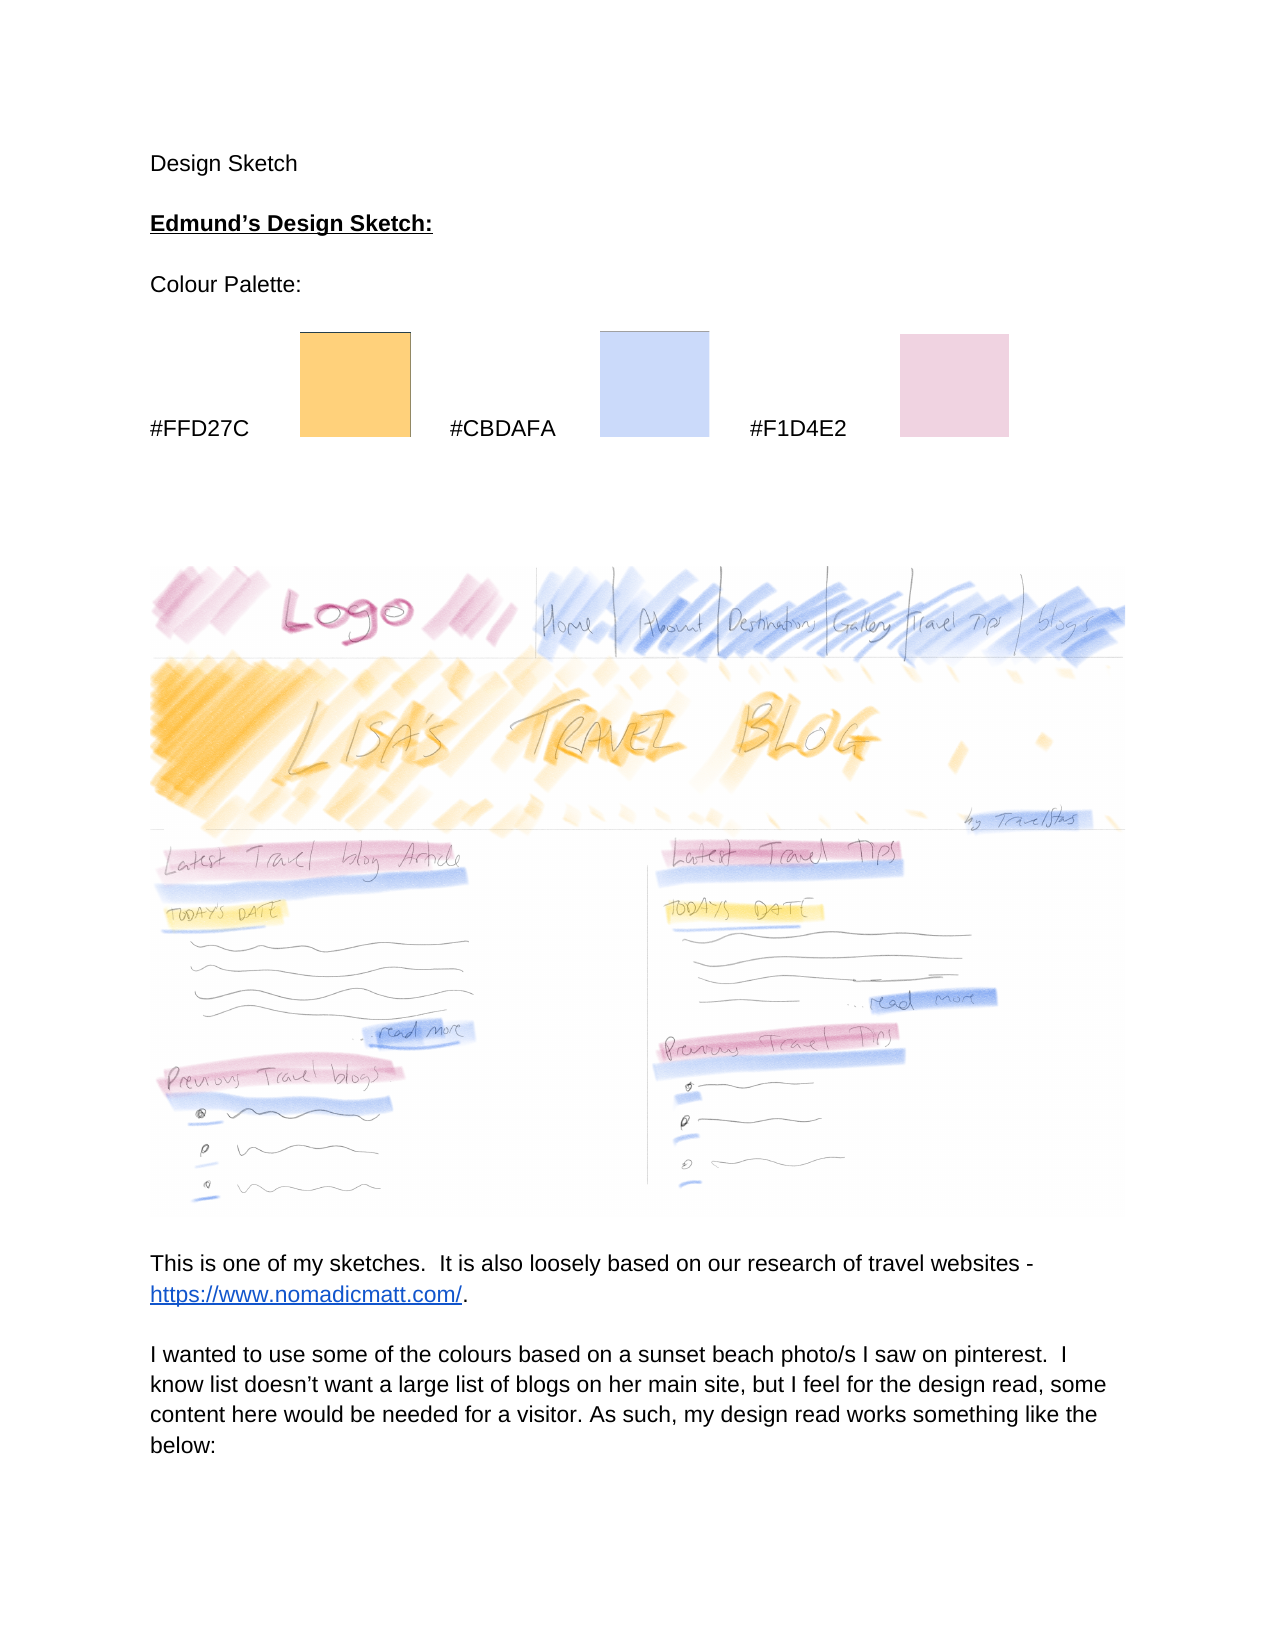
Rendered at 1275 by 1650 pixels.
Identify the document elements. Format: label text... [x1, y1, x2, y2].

text Edmund’s Design Sketch: [150, 210, 1125, 237]
picture [600, 331, 710, 437]
picture [900, 334, 1009, 437]
text Design Sketch [150, 150, 1125, 176]
text This is one of my sketches. It is also loosely based on our research of travel websites - https://www.nomadicmatt.com/. [150, 1250, 1125, 1307]
picture [150, 566, 1125, 1217]
picture [300, 332, 411, 437]
text Colour Palette: [150, 271, 1125, 297]
text I wanted to use some of the colours based on a sunset beach photo/s I saw on pinterest. I know list doesn’t want a large list of blogs on her main site, but I feel for the design read, some content here would be needed for a visitor. As such, my design read works something like the below: [150, 1341, 1125, 1458]
